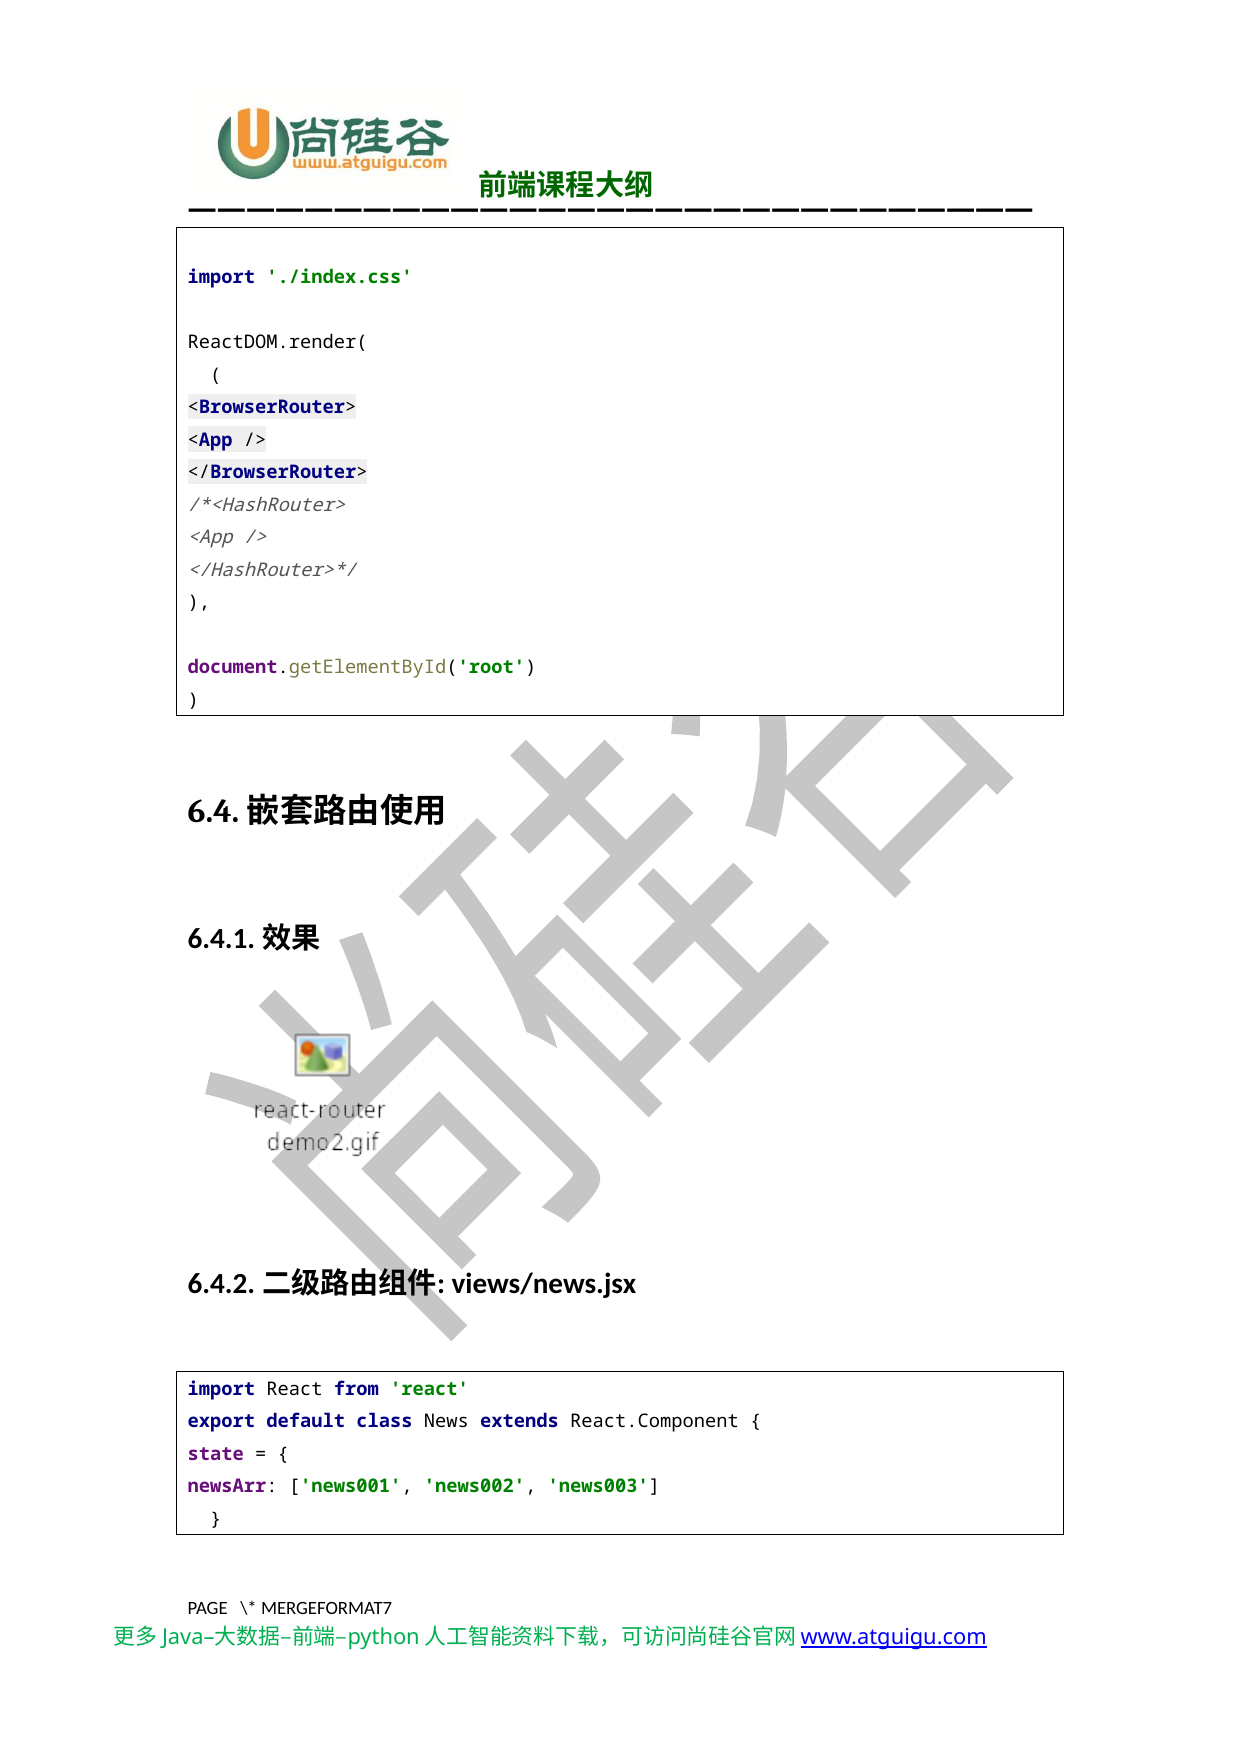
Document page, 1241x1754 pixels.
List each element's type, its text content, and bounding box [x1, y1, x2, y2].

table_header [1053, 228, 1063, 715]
subtitle 6.4.1. 效果 [187, 903, 1053, 968]
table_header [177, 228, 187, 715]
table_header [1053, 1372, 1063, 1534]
picture [187, 88, 479, 195]
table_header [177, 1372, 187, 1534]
subtitle 6.4.2. 二级路由组件: views/news.jsx [187, 1248, 1053, 1313]
subtitle 6.4. 嵌套路由使用 [187, 776, 1053, 841]
